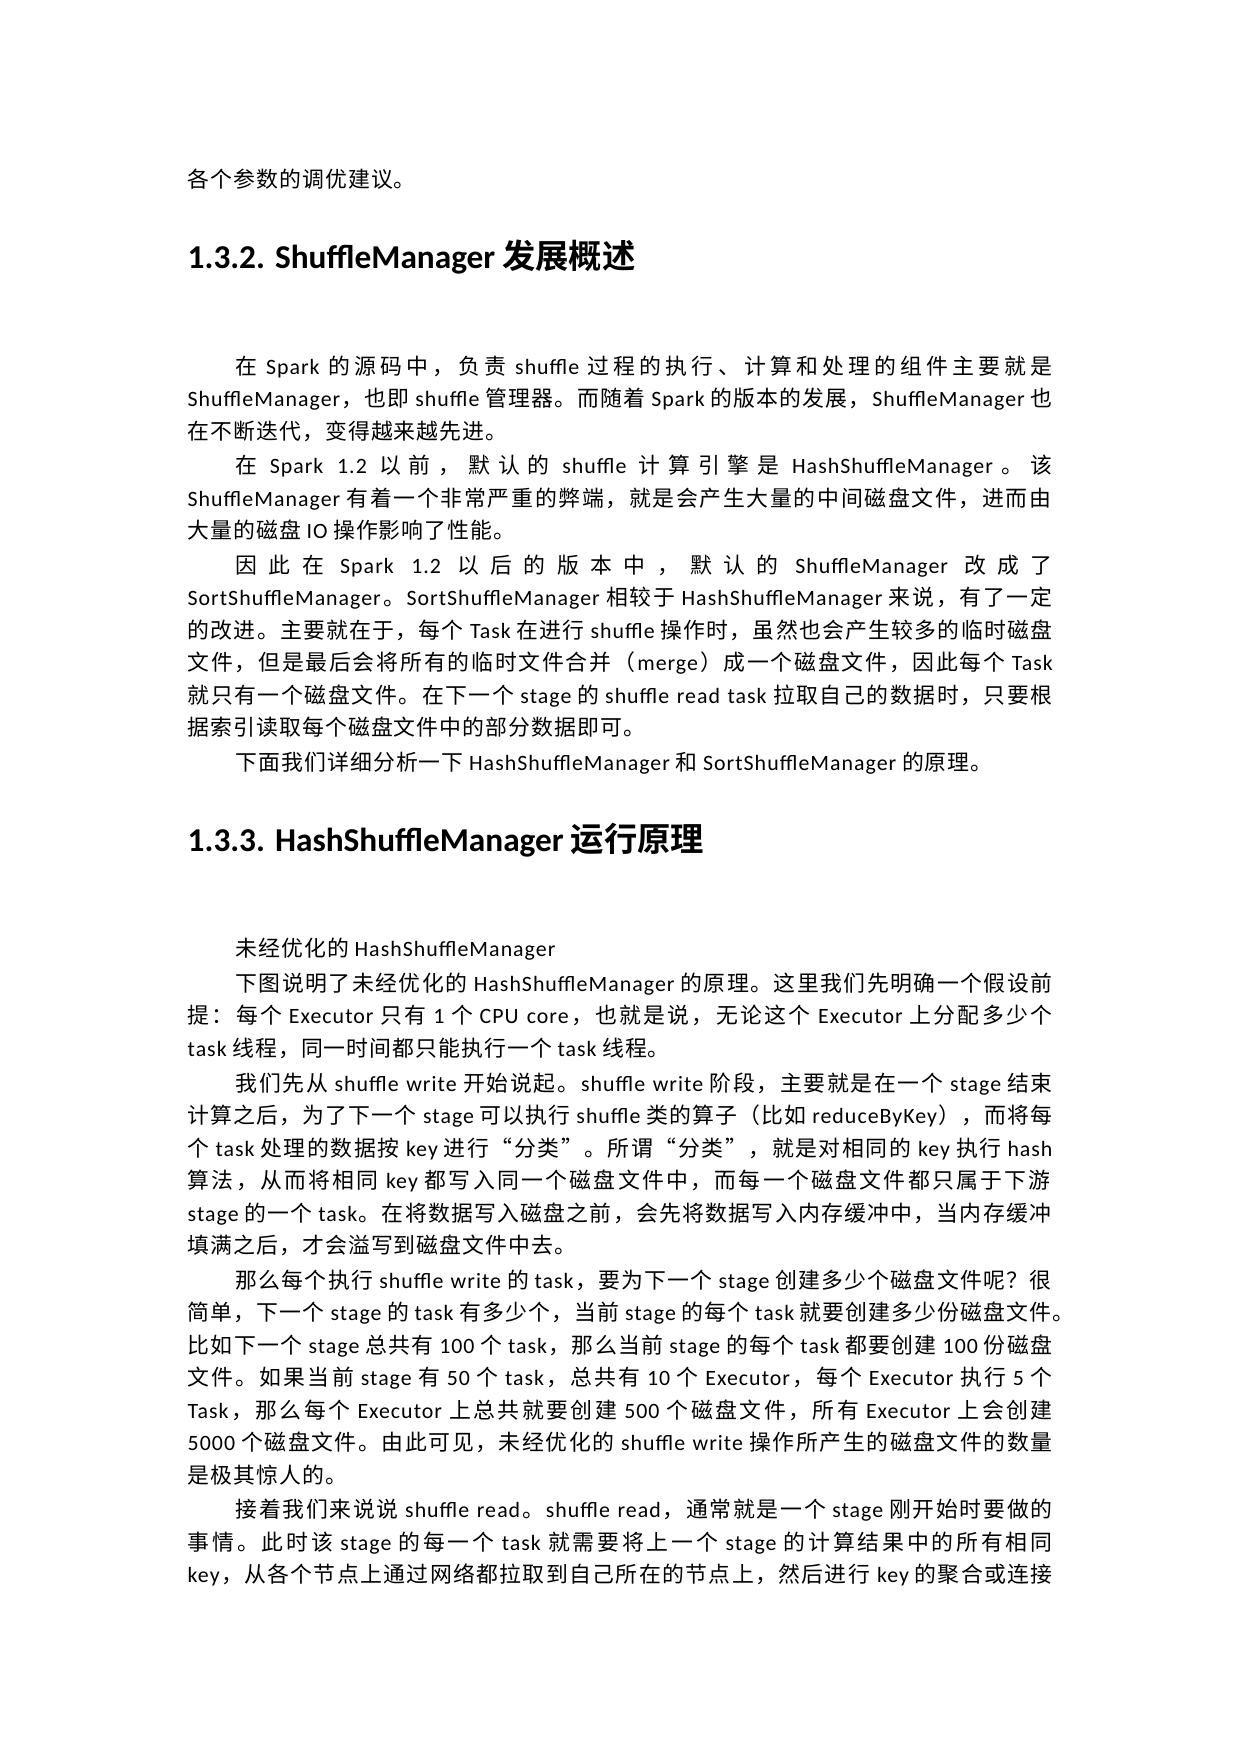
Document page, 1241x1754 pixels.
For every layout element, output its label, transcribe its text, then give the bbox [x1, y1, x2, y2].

text 因此在Spark 1.2以后的版本中，默认的ShuffleManager改成了SortShuffleManager。SortShuffleManager相较于HashShuffleManager来说，有了一定的改进。主要就在于，每个Task在进行shuffle操作时，虽然也会产生较多的临时磁盘文件，但是最后会将所有的临时文件合并（merge）成一个磁盘文件，因此每个Task就只有一个磁盘文件。在下一个stage的shuffle read task拉取自己的数据时，只要根据索引读取每个磁盘文件中的部分数据即可。 [187, 547, 1053, 742]
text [187, 162, 1053, 194]
subtitle ShuffleManager发展概述 [187, 222, 1053, 287]
text 那么每个执行shuffle write的task，要为下一个stage创建多少个磁盘文件呢？很简单，下一个stage的task有多少个，当前stage的每个task就要创建多少份磁盘文件。比如下一个stage总共有100个task，那么当前stage的每个task都要创建100份磁盘文件。如果当前stage有50个task，总共有10个Executor，每个Executor执行5个Task，那么每个Executor上总共就要创建500个磁盘文件，所有Executor上会创建5000个磁盘文件。由此可见，未经优化的shuffle write操作所产生的磁盘文件的数量是极其惊人的。 [187, 1262, 1053, 1490]
text 在Spark的源码中，负责shuffle过程的执行、计算和处理的组件主要就是ShuffleManager，也即shuffle管理器。而随着Spark的版本的发展，ShuffleManager也在不断迭代，变得越来越先进。 [187, 348, 1053, 446]
text 在Spark 1.2以前，默认的shuffle计算引擎是HashShuffleManager。该ShuffleManager有着一个非常严重的弊端，就是会产生大量的中间磁盘文件，进而由大量的磁盘IO操作影响了性能。 [187, 448, 1053, 545]
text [187, 1492, 1053, 1589]
text 我们先从shuffle write开始说起。shuffle write阶段，主要就是在一个stage结束计算之后，为了下一个stage可以执行shuffle类的算子（比如reduceByKey），而将每个task处理的数据按key进行“分类”。所谓“分类”，就是对相同的key执行hash算法，从而将相同key都写入同一个磁盘文件中，而每一个磁盘文件都只属于下游stage的一个task。在将数据写入磁盘之前，会先将数据写入内存缓冲中，当内存缓冲填满之后，才会溢写到磁盘文件中去。 [187, 1065, 1053, 1260]
text 下图说明了未经优化的HashShuffleManager的原理。这里我们先明确一个假设前提：每个Executor只有1个CPU core，也就是说，无论这个Executor上分配多少个task线程，同一时间都只能执行一个task线程。 [187, 966, 1053, 1063]
subtitle HashShuffleManager运行原理 [187, 804, 1053, 869]
text 下面我们详细分析一下HashShuffleManager和SortShuffleManager的原理。 [187, 744, 1053, 777]
text 未经优化的HashShuffleManager [187, 931, 1053, 963]
